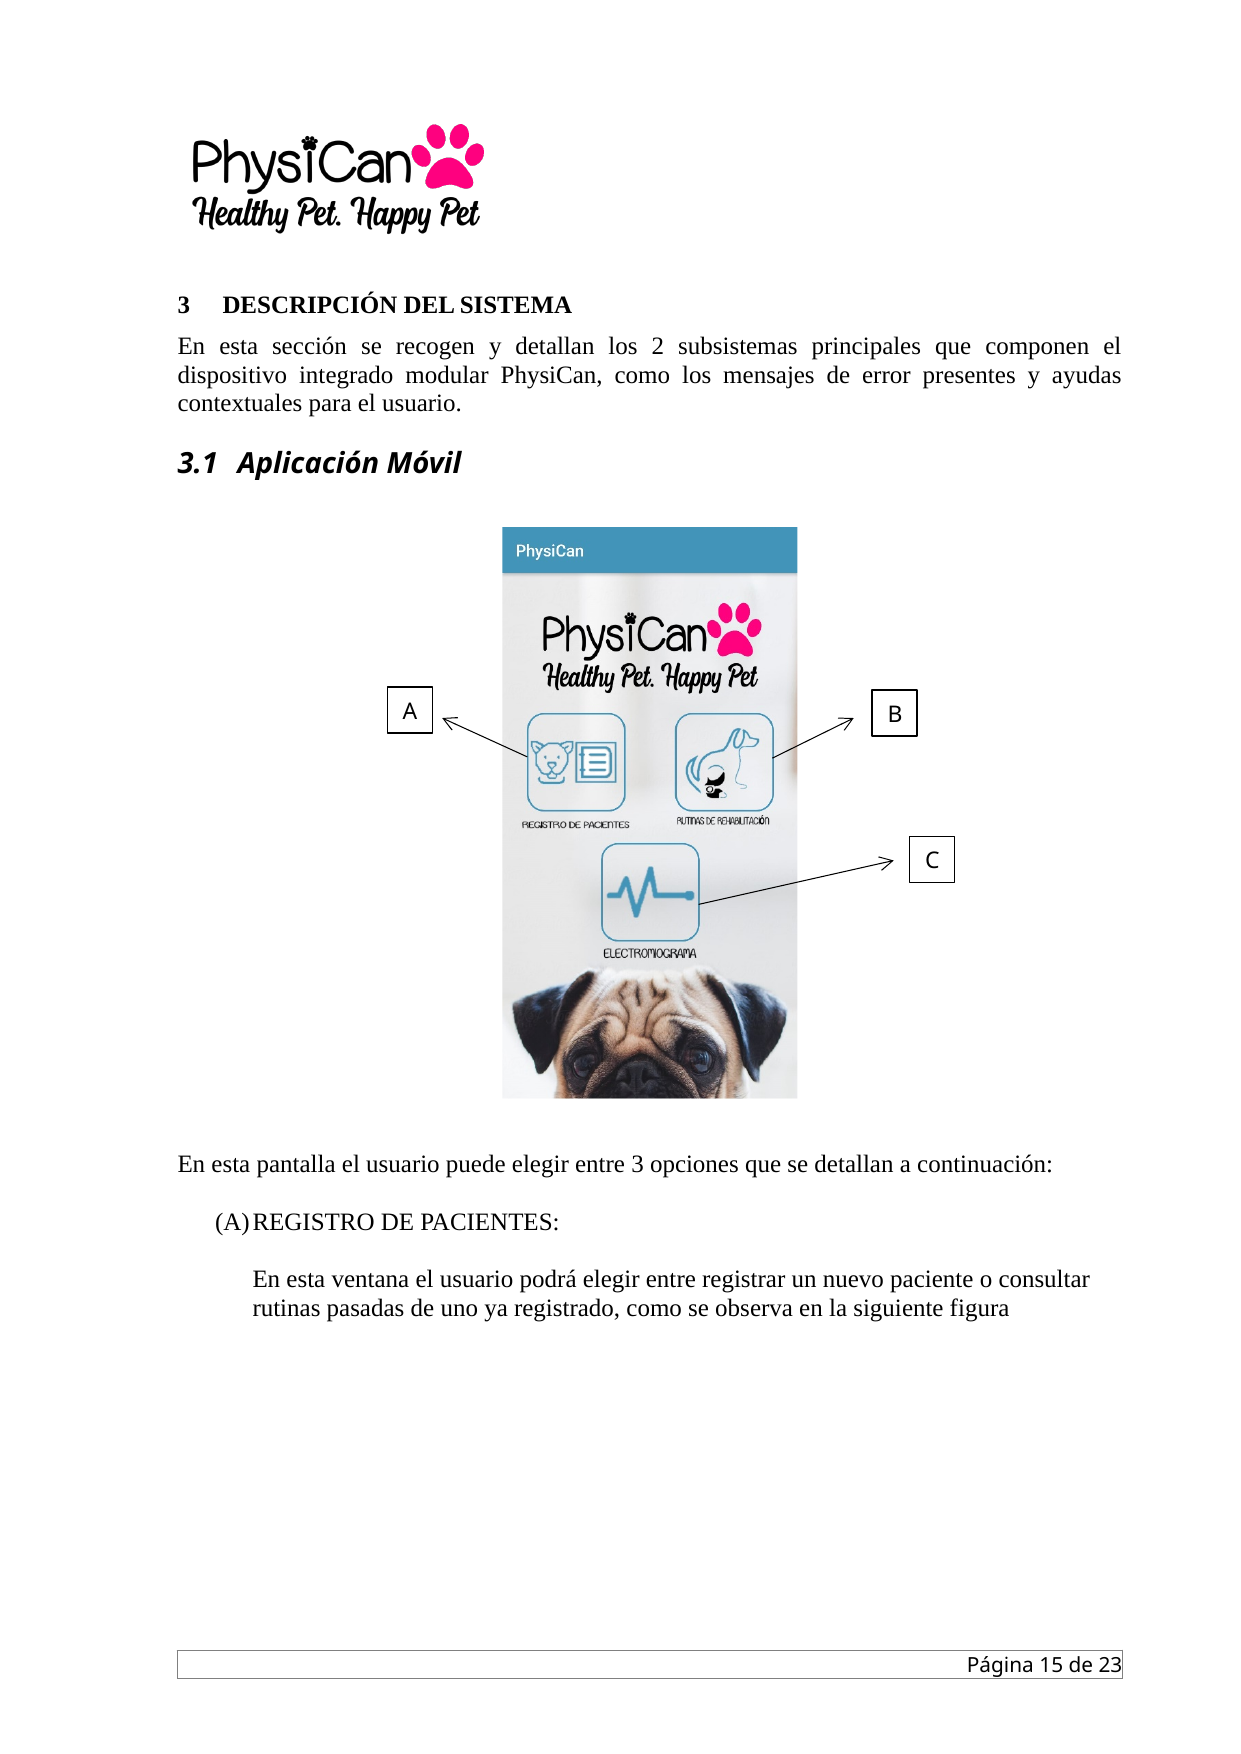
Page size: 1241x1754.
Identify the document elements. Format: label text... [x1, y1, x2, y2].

text En esta sección se recogen y detallan los 2 subsistemas principales que componen el dispositivo integrado modular PhysiCan, como los mensajes de error presentes y ayudas contextuales para el usuario. [177, 331, 1122, 417]
text En esta pantalla el usuario puede elegir entre 3 opciones que se detallan a continuación: [177, 1149, 1122, 1178]
subtitle Aplicación Móvil [177, 442, 1122, 482]
picture [177, 118, 495, 237]
list En esta ventana el usuario podrá elegir entre registrar un nuevo paciente o consultar rutinas pasadas de uno ya registrado, como se observa en la siguiente figura [252, 1264, 1122, 1322]
subtitle DESCRIPCIÓN DEL SISTEMA [177, 290, 1122, 318]
picture [502, 527, 798, 1099]
list REGISTRO DE PACIENTES: [215, 1207, 1122, 1235]
